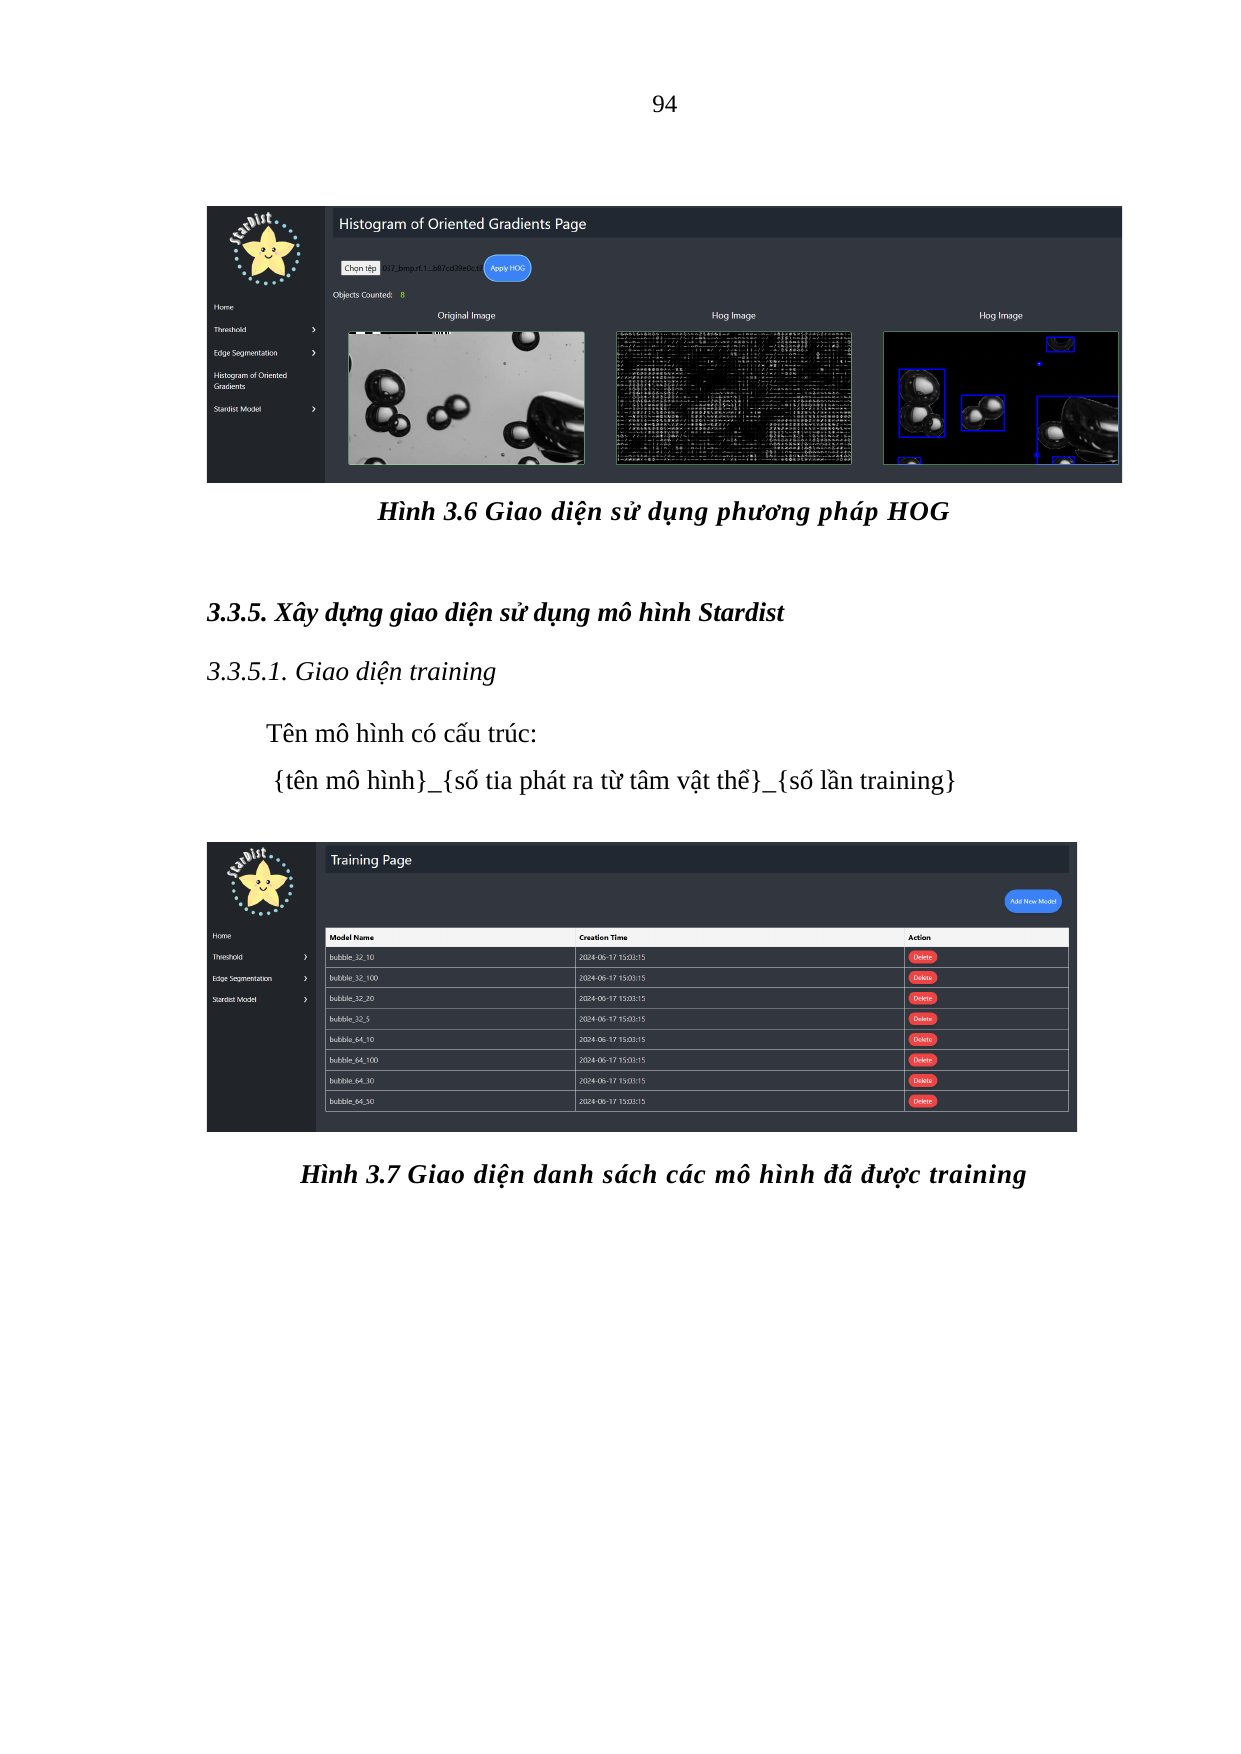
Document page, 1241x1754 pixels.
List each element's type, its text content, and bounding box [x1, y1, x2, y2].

text Hình 3.7 Giao diện danh sách các mô hình đã được training [207, 1158, 1122, 1190]
text Tên mô hình có cấu trúc: [207, 717, 1084, 748]
picture [206, 842, 1078, 1132]
picture [206, 206, 1123, 483]
text {tên mô hình}_{số tia phát ra từ tâm vật thể}_{số lần training} [207, 764, 1084, 796]
subtitle 3.3.5. Xây dựng giao diện sử dụng mô hình Stardist [207, 596, 1122, 627]
text 3.3.5.1. Giao diện training [207, 655, 1122, 686]
text Hình 3.6 Giao diện sử dụng phương pháp HOG [207, 495, 1122, 526]
